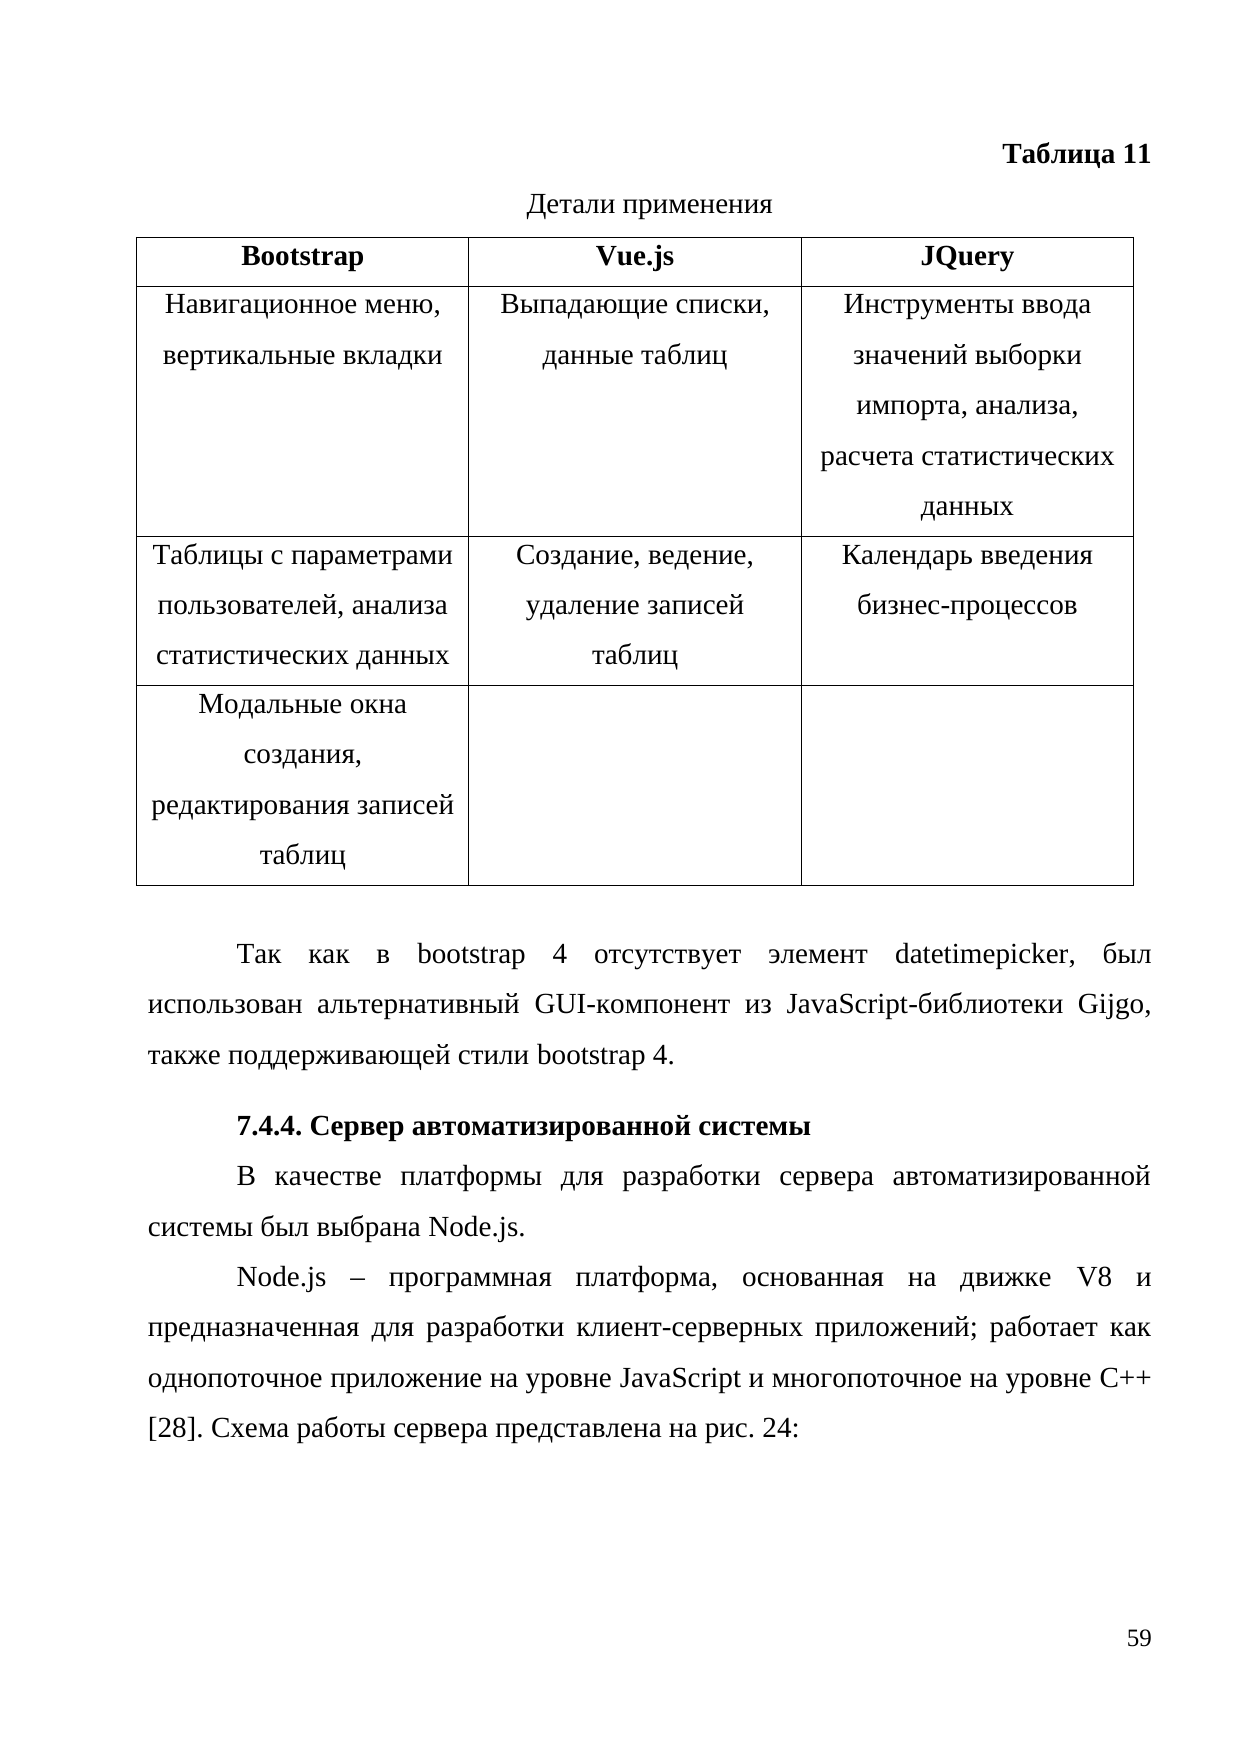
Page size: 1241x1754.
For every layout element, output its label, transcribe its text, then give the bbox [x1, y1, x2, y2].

table_cell [469, 686, 801, 885]
table_cell Таблицы с параметрами пользователей, анализа статистических данных [137, 537, 468, 685]
list Node.js – программная платформа, основанная на движке V8 и предназначенная для разработки клиент-серверных приложений; работает как однопоточное приложение на уровне JavaScript и многопоточное на уровне C++ [28]. Схема работы сервера представлена на рис. 24: [148, 1259, 1152, 1443]
table_header JQuery [802, 238, 1133, 286]
table_header Bootstrap [137, 238, 468, 286]
text Детали применения [148, 186, 1152, 220]
text Так как в bootstrap 4 отсутствует элемент datetimepicker, был использован альтернативный GUI-компонент из JavaScript-библиотеки Gijgo, также поддерживающей стили bootstrap 4. [148, 936, 1152, 1071]
table_cell Создание, ведение, удаление записей таблиц [469, 537, 801, 685]
subtitle 7.4.4. Cервер автоматизированной системы [148, 1108, 1152, 1142]
table_cell Навигационное меню, вертикальные вкладки [137, 287, 468, 536]
table_cell [802, 686, 1133, 885]
table_cell Модальные окна создания, редактирования записей таблиц [137, 686, 468, 885]
text Таблица 11 [148, 136, 1152, 170]
table_cell Выпадающие списки, данные таблиц [469, 287, 801, 536]
table_cell Инструменты ввода значений выборки импорта, анализа, расчета статистических данных [802, 287, 1133, 536]
text В качестве платформы для разработки сервера автоматизированной системы был выбрана Node.js. [148, 1158, 1152, 1242]
table_header Vue.js [469, 238, 801, 286]
table_cell Календарь введения бизнес-процессов [802, 537, 1133, 685]
